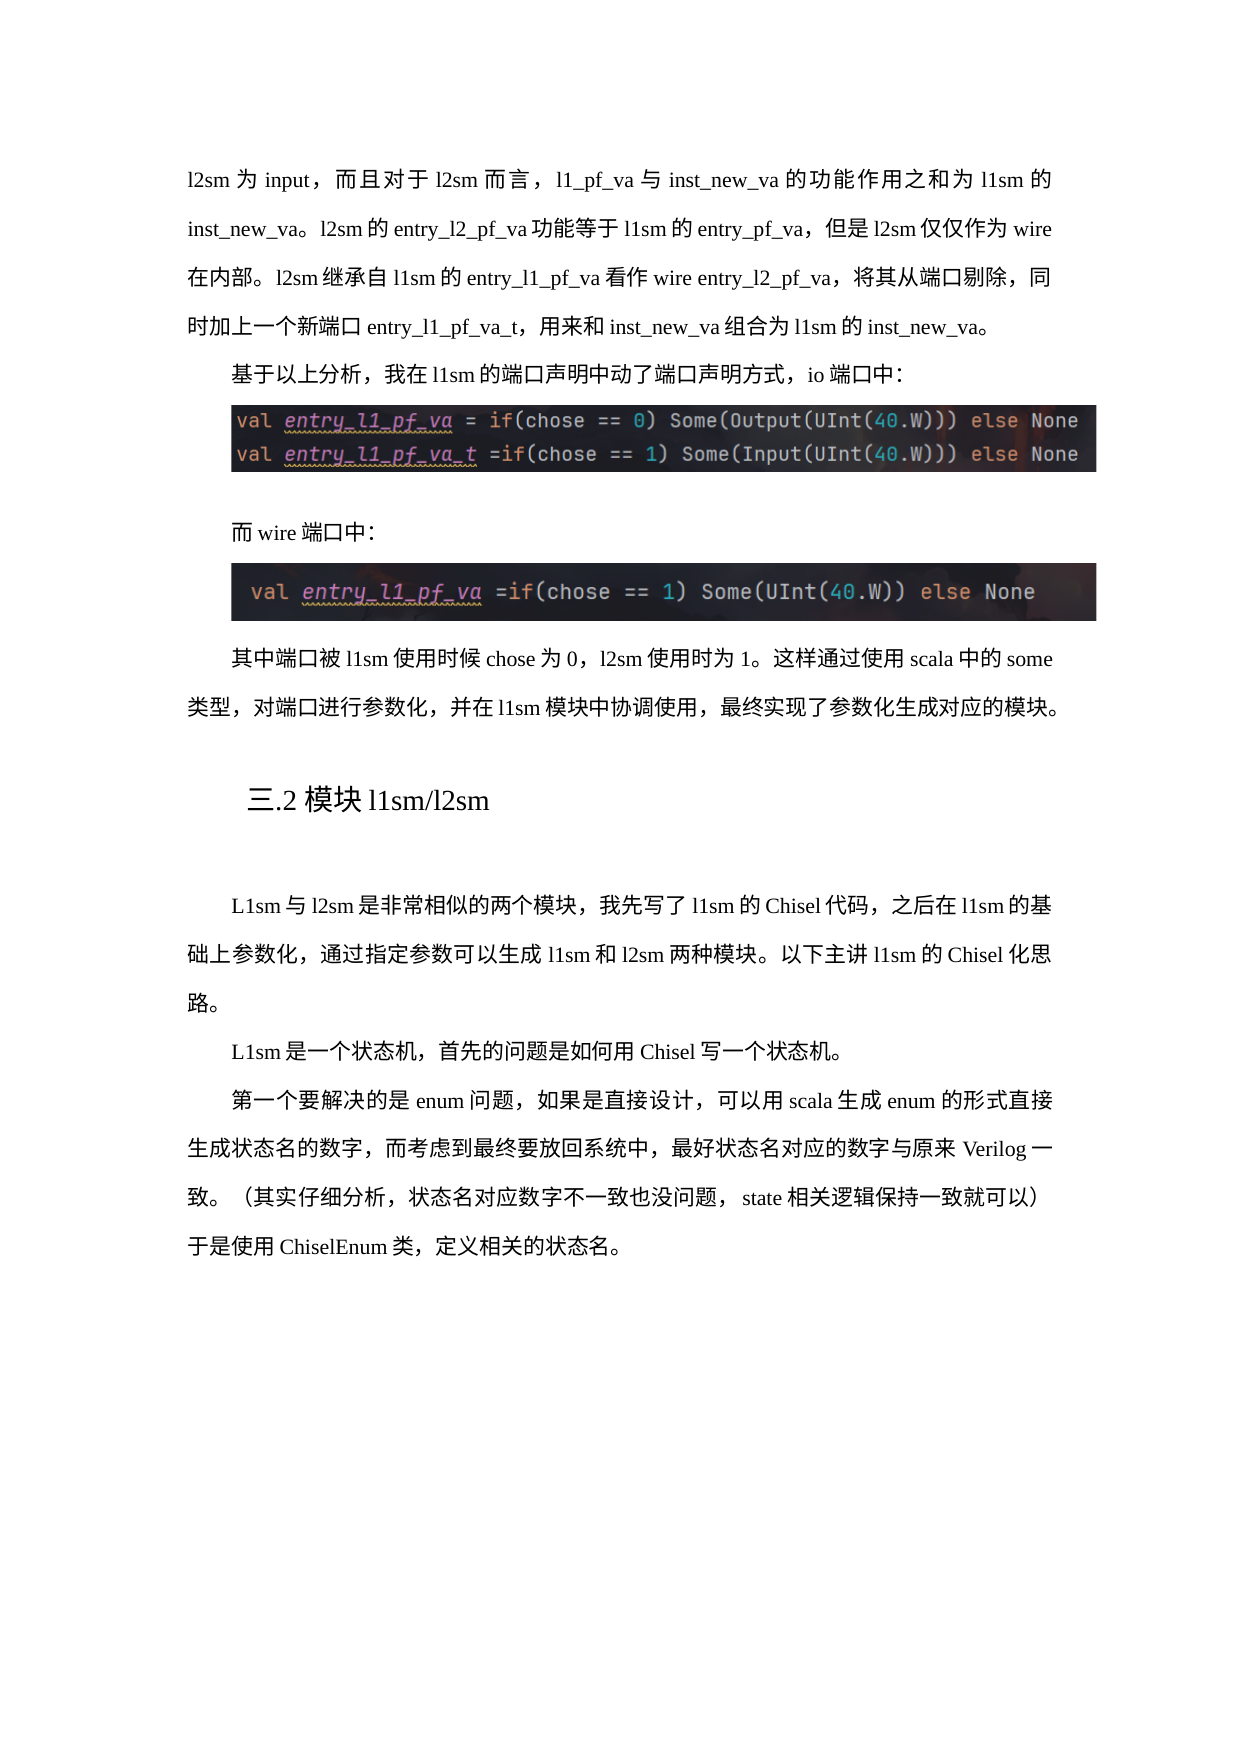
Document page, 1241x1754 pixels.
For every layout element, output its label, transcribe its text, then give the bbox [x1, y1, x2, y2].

picture [231, 563, 1097, 621]
text 基于以上分析，我在l1sm的端口声明中动了端口声明方式，io端口中： [187, 357, 1053, 389]
text L1sm与l2sm是非常相似的两个模块，我先写了l1sm的Chisel代码，之后在l1sm的基础上参数化，通过指定参数可以生成l1sm和l2sm两种模块。以下主讲l1sm的Chisel化思路。 [187, 888, 1053, 1018]
text 其中端口被l1sm使用时候chose为0，l2sm使用时为1。这样通过使用scala中的some类型，对端口进行参数化，并在l1sm模块中协调使用，最终实现了参数化生成对应的模块。 [187, 641, 1053, 722]
subtitle 模块l1sm/l2sm [187, 765, 1053, 830]
text 而wire端口中： [187, 515, 1053, 547]
text L1sm是一个状态机，首先的问题是如何用Chisel写一个状态机。 [187, 1034, 1053, 1066]
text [187, 162, 1053, 341]
text 第一个要解决的是enum问题，如果是直接设计，可以用scala生成enum的形式直接生成状态名的数字，而考虑到最终要放回系统中，最好状态名对应的数字与原来Verilog一致。（其实仔细分析，状态名对应数字不一致也没问题，state相关逻辑保持一致就可以）于是使用ChiselEnum类，定义相关的状态名。 [187, 1082, 1053, 1261]
picture [231, 405, 1097, 472]
